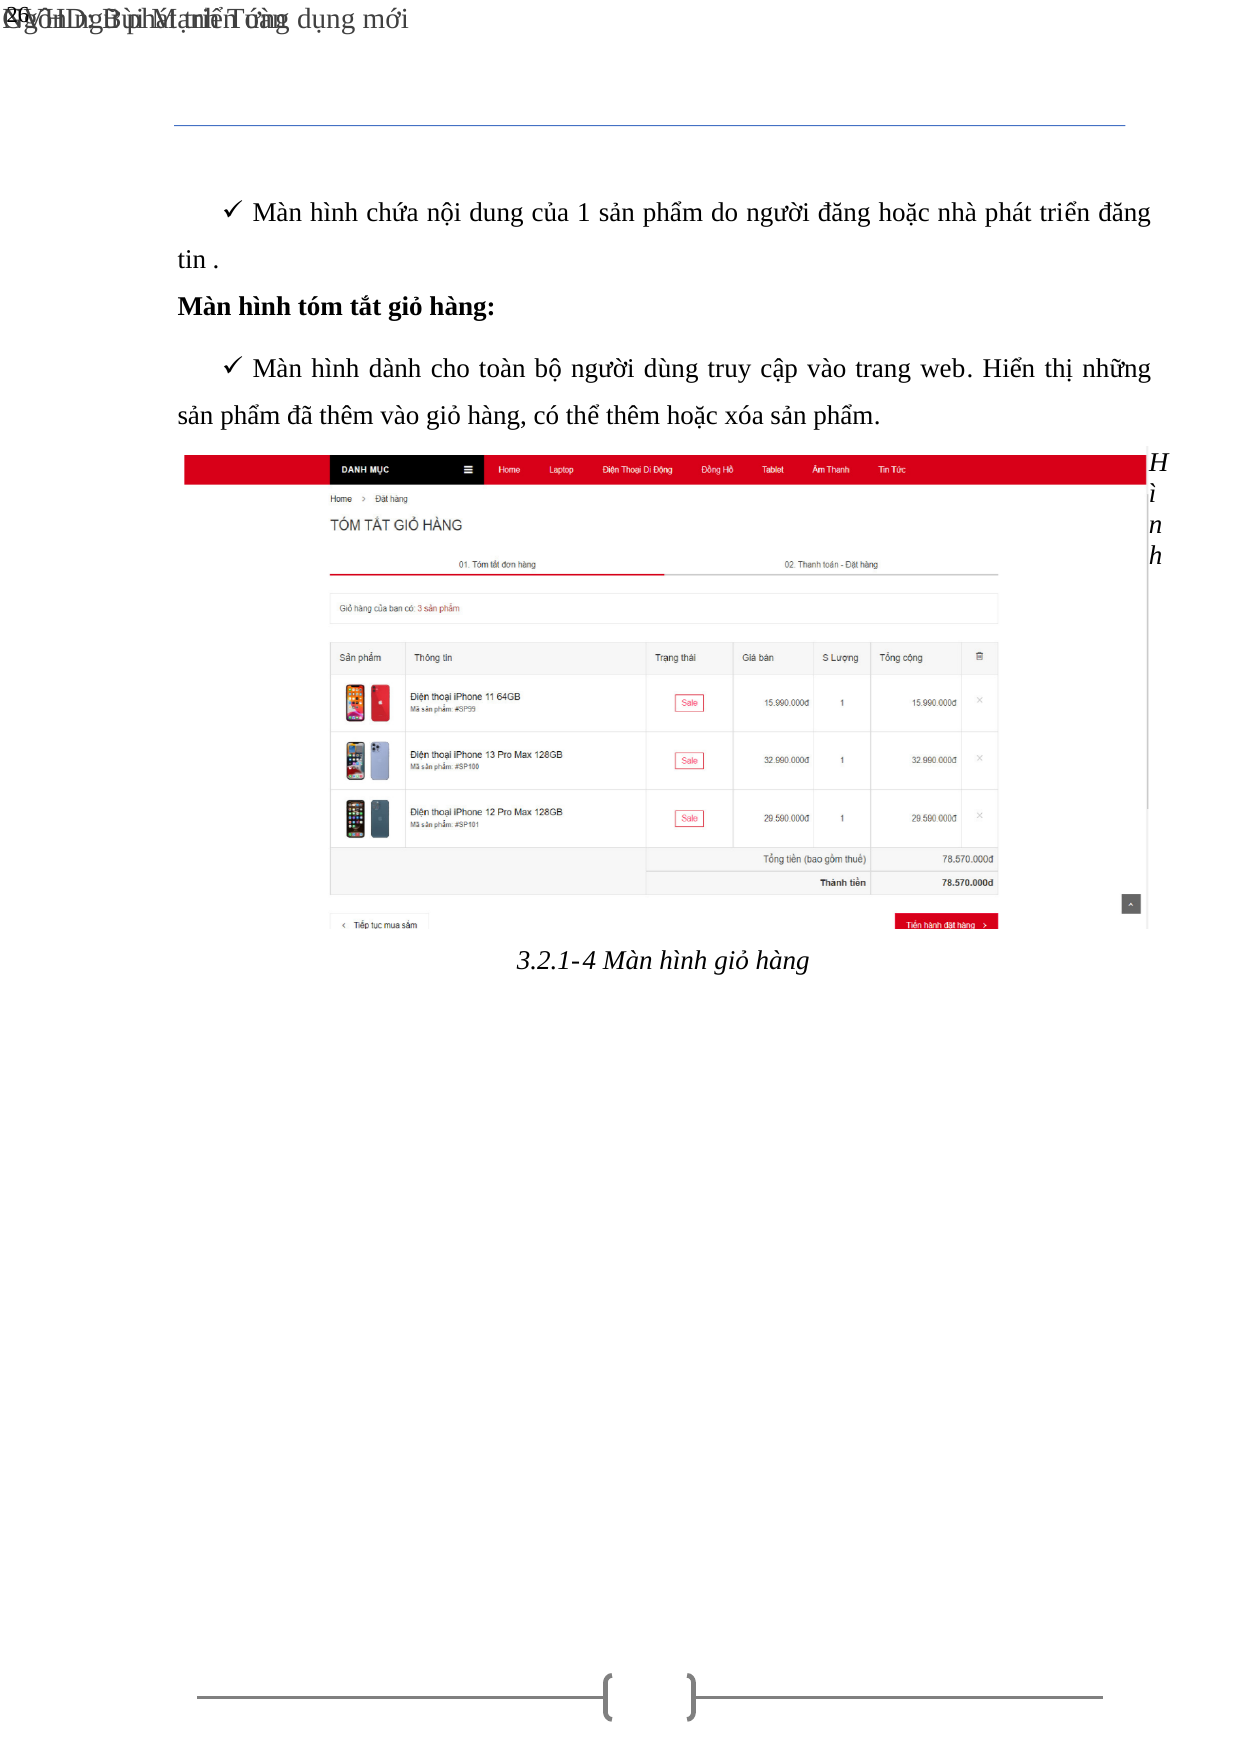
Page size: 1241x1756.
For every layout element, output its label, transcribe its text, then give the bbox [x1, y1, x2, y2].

list Màn hình chứa nội dung của 1 sản phẩm do người đăng hoặc nhà phát triển đăng tin . [177, 197, 1151, 274]
list Màn hình dành cho toàn bộ người dùng truy cập vào trang web. Hiển thị những sản phẩm đã thêm vào giỏ hàng, có thể thêm hoặc xóa sản phẩm. [177, 352, 1151, 430]
picture [182, 446, 1148, 928]
text Màn hình tóm tắt giỏ hàng: [177, 290, 1152, 321]
